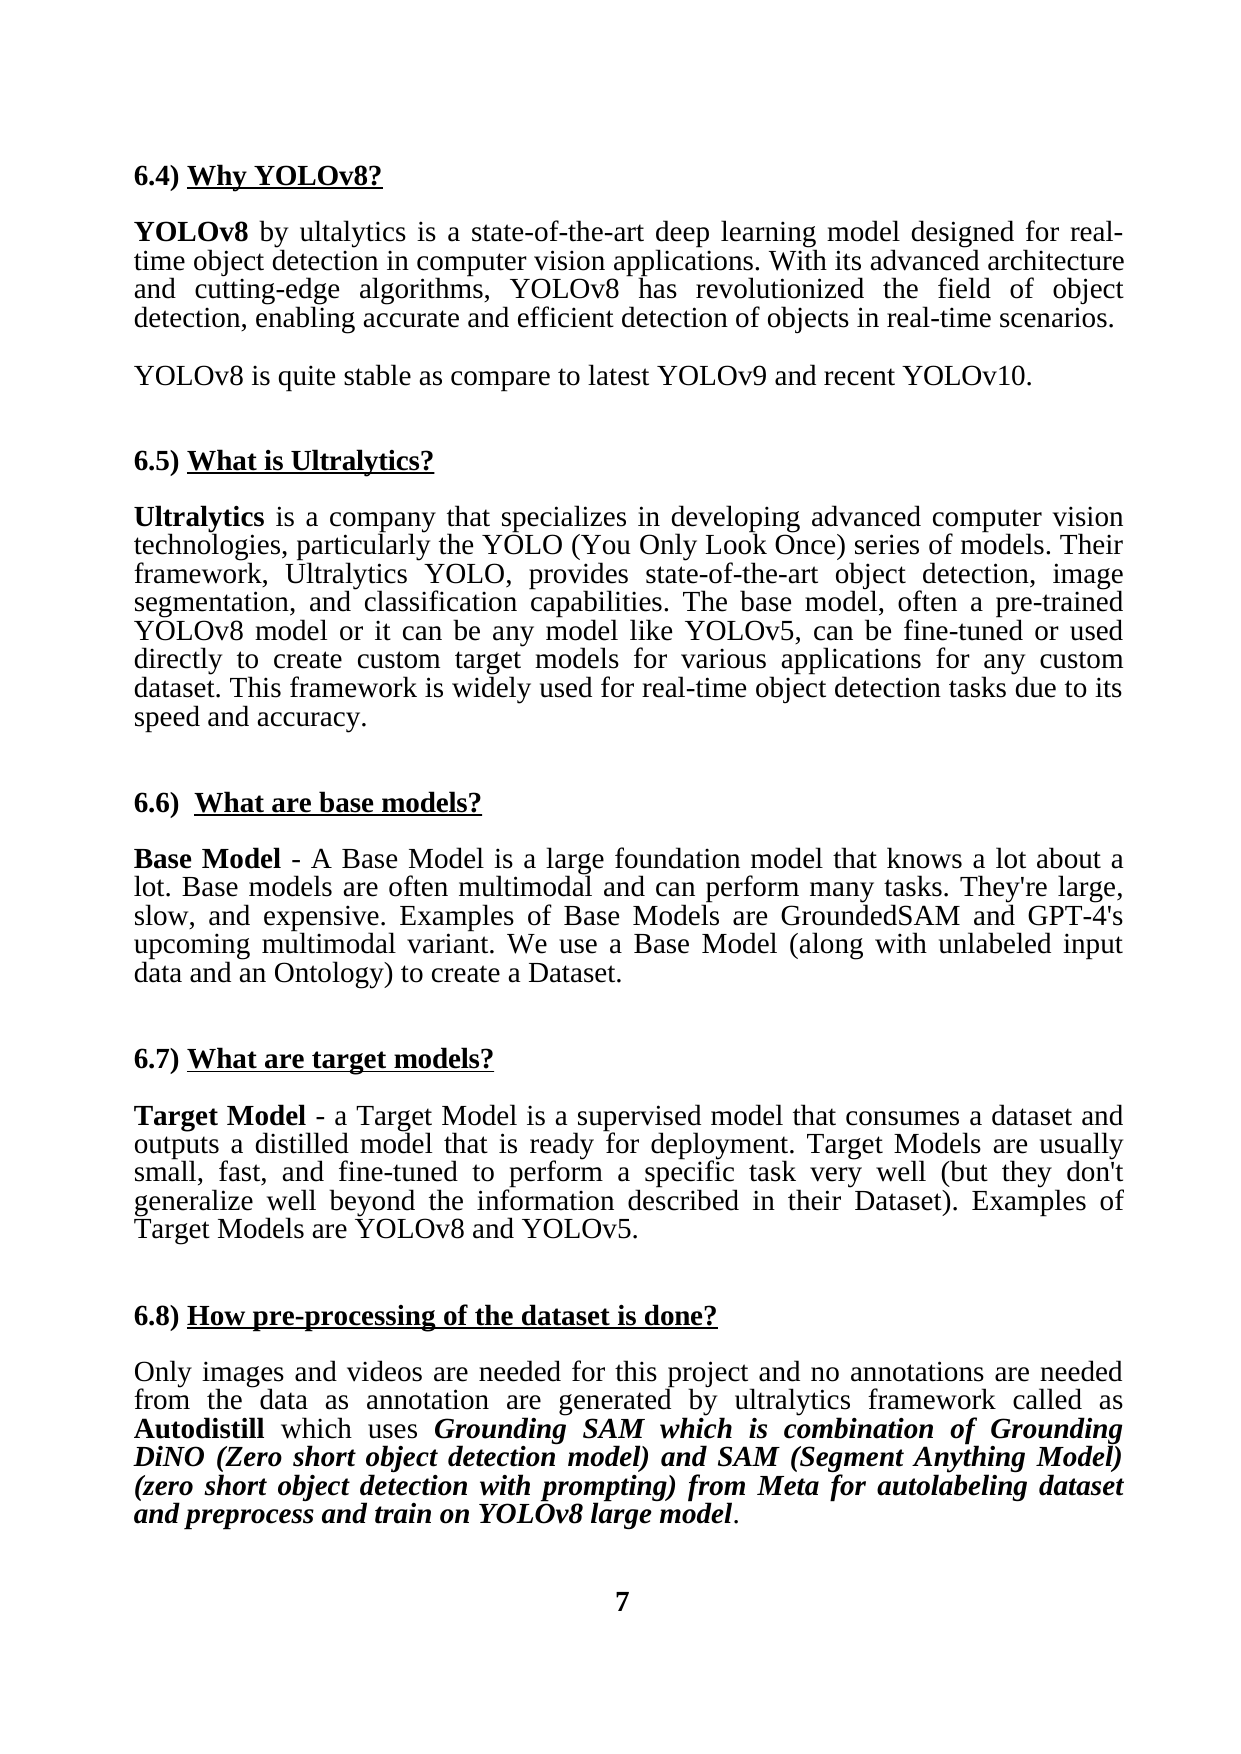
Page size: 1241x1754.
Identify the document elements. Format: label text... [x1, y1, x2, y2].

subtitle What are base models? [133, 785, 1211, 819]
subtitle How pre-processing of the dataset is done? [133, 1298, 1211, 1331]
text Base Model - A Base Model is a large foundation model that knows a lot about a lot. Base models are often multimodal and can perform many tasks. They're large, slow, and expensive. Examples of Base Models are GroundedSAM and GPT-4's upcoming multimodal variant. We use a Base Model (along with unlabeled input data and an Ontology) to create a Dataset. [133, 846, 1124, 989]
text Target Model - a Target Model is a supervised model that consumes a dataset and outputs a distilled model that is ready for deployment. Target Models are usually small, fast, and fine-tuned to perform a specific task very well (but they don't generalize well beyond the information described in their Dataset). Examples of Target Models are YOLOv8 and YOLOv5. [133, 1102, 1125, 1245]
subtitle What is Ultralytics? [133, 443, 1211, 477]
subtitle What are target models? [133, 1042, 1211, 1075]
text YOLOv8 is quite stable as compare to latest YOLOv9 and recent YOLOv10. [133, 358, 1211, 391]
text Only images and videos are needed for this project and no annotations are needed from the data as annotation are generated by ultralytics framework called as Autodistill which uses Grounding SAM which is combination of Grounding DiNO (Zero short object detection model) and SAM (Segment Anything Model) (zero short object detection with prompting) from Meta for autolabeling dataset and preprocess and train on YOLOv8 large model. [133, 1359, 1124, 1530]
subtitle Why YOLOv8? [133, 158, 1211, 192]
text YOLOv8 by ultalytics is a state-of-the-art deep learning model designed for real- time object detection in computer vision applications. With its advanced architecture and cutting-edge algorithms, YOLOv8 has revolutionized the field of object detection, enabling accurate and efficient detection of objects in real-time scenarios. [133, 219, 1125, 333]
text Ultralytics is a company that specializes in developing advanced computer vision technologies, particularly the YOLO (You Only Look Once) series of models. Their framework, Ultralytics YOLO, provides state-of-the-art object detection, image segmentation, and classification capabilities. The base model, often a pre-trained YOLOv8 model or it can be any model like YOLOv5, can be fine-tuned or used directly to create custom target models for various applications for any custom dataset. This framework is widely used for real-time object detection tasks due to its speed and accuracy. [133, 504, 1124, 732]
